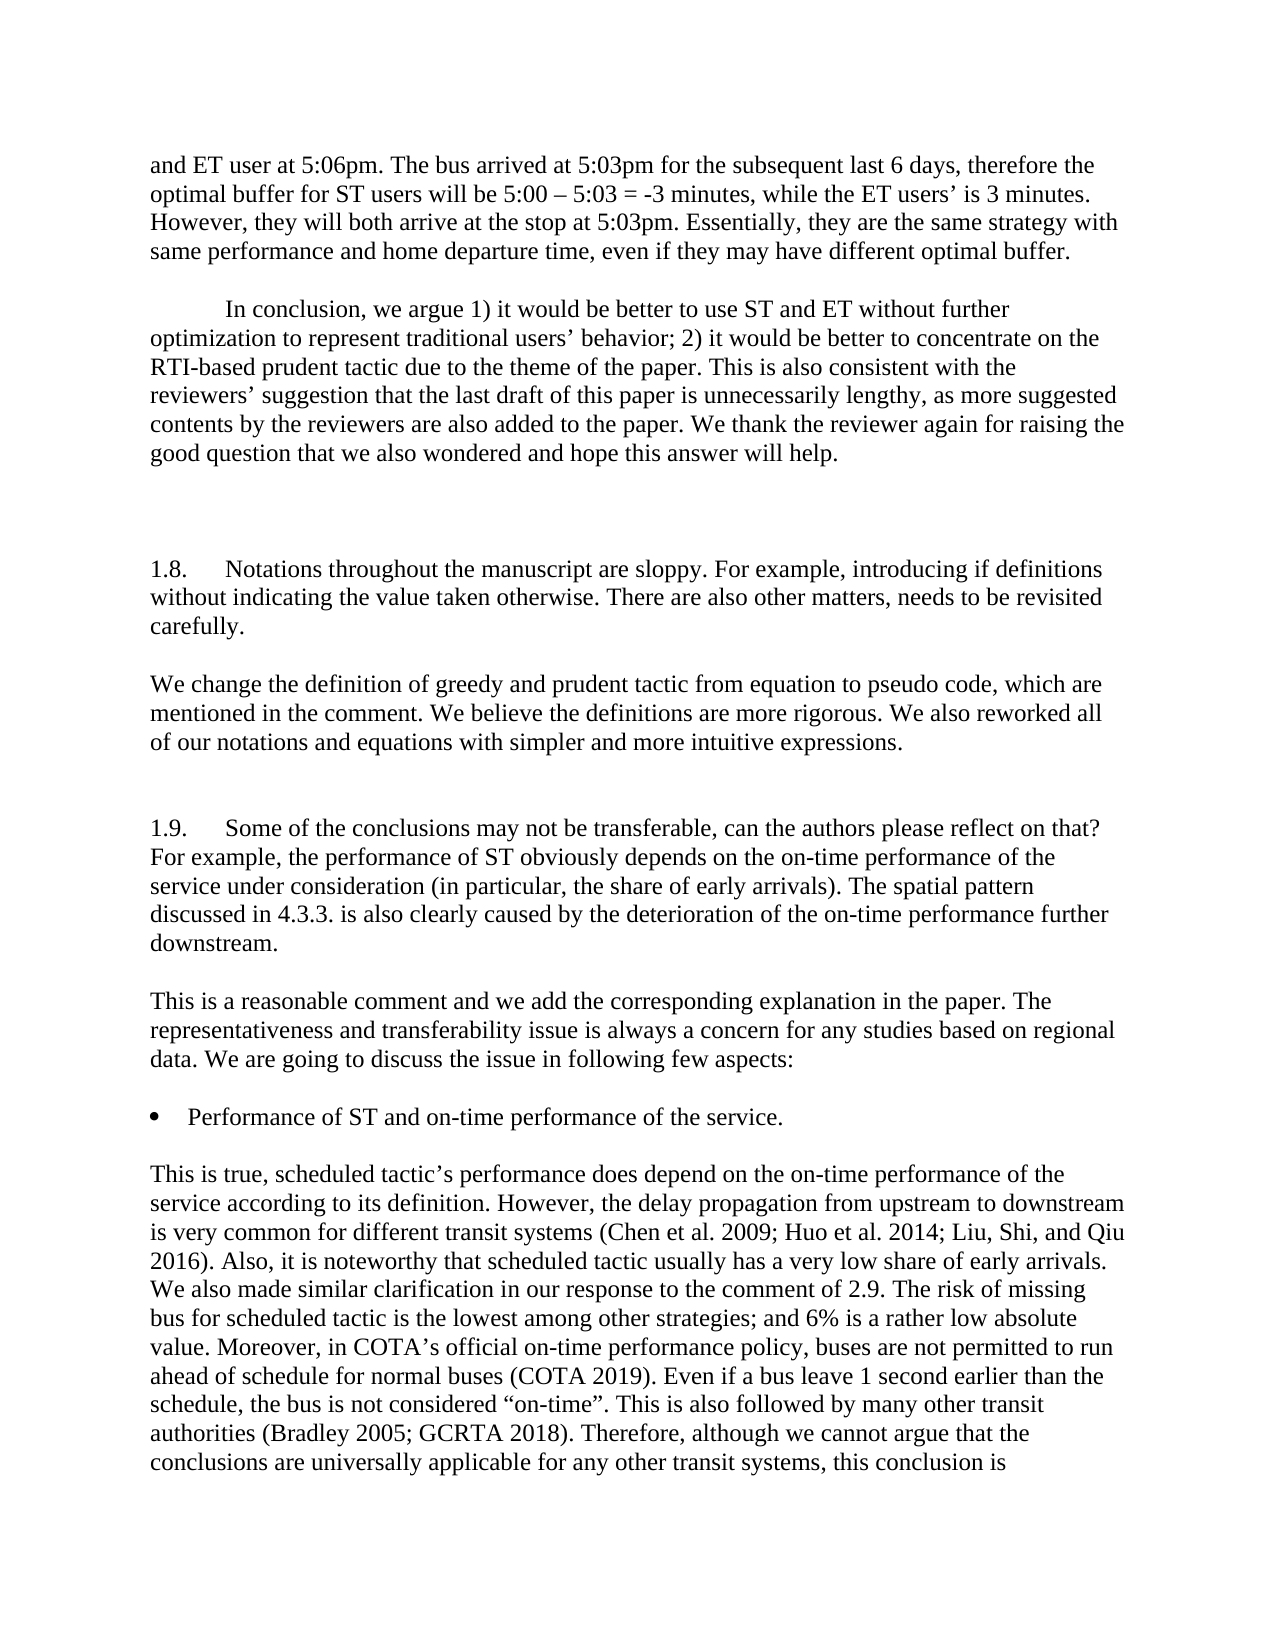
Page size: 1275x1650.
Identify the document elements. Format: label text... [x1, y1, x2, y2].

list Some of the conclusions may not be transferable, can the authors please reflect on that? For example, the performance of ST obviously depends on the on-time performance of the service under consideration (in particular, the share of early arrivals). The spatial pattern discussed in 4.3.3. is also clearly caused by the deterioration of the on-time performance further downstream. [150, 899, 1125, 1043]
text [150, 1246, 1125, 1476]
list Notations throughout the manuscript are sloppy. For example, introducing if definitions without indicating the value taken otherwise. There are also other matters, needs to be revisited carefully. [150, 640, 1125, 726]
list Performance of ST and on-time performance of the service. [150, 1188, 1125, 1217]
text In conclusion, we argue 1) it would be better to use ST and ET without further optimization to represent traditional users’ behavior; 2) it would be better to concentrate on the RTI-based prudent tactic due to the theme of the paper. This is also consistent with the reviewers’ suggestion that the last draft of this paper is unnecessarily lengthy, as more suggested contents by the reviewers are also added to the paper. We thank the reviewer again for raising the good question that we also wondered and hope this answer will help. [150, 380, 1125, 553]
text This is a reasonable comment and we add the corresponding explanation in the paper. The representativeness and transferability issue is always a concern for any studies based on regional data. We are going to discuss the issue in following few aspects: [150, 1072, 1125, 1159]
text We change the definition of greedy and prudent tactic from equation to pseudo code, which are mentioned in the comment. We believe the definitions are more rigorous. We also reworked all of our notations and equations with simpler and more intuitive expressions. [150, 755, 1125, 842]
text Meanwhile, if applying the insurance buffer to both ST and ET, the optimal buffer found may be different but the performance will be the same. For example, for a certain stop and a certain trip, if the bus will arrive at 5:05pm and ST user (also the schedule) will arrive at 5:00pm and ET user at 5:06pm. The bus arrived at 5:03pm for the subsequent last 6 days, therefore the optimal buffer for ST users will be 5:00 – 5:03 = -3 minutes, while the ET users’ is 3 minutes. However, they will both arrive at the stop at 5:03pm. Essentially, they are the same strategy with same performance and home departure time, even if they may have different optimal buffer. [150, 150, 1125, 351]
